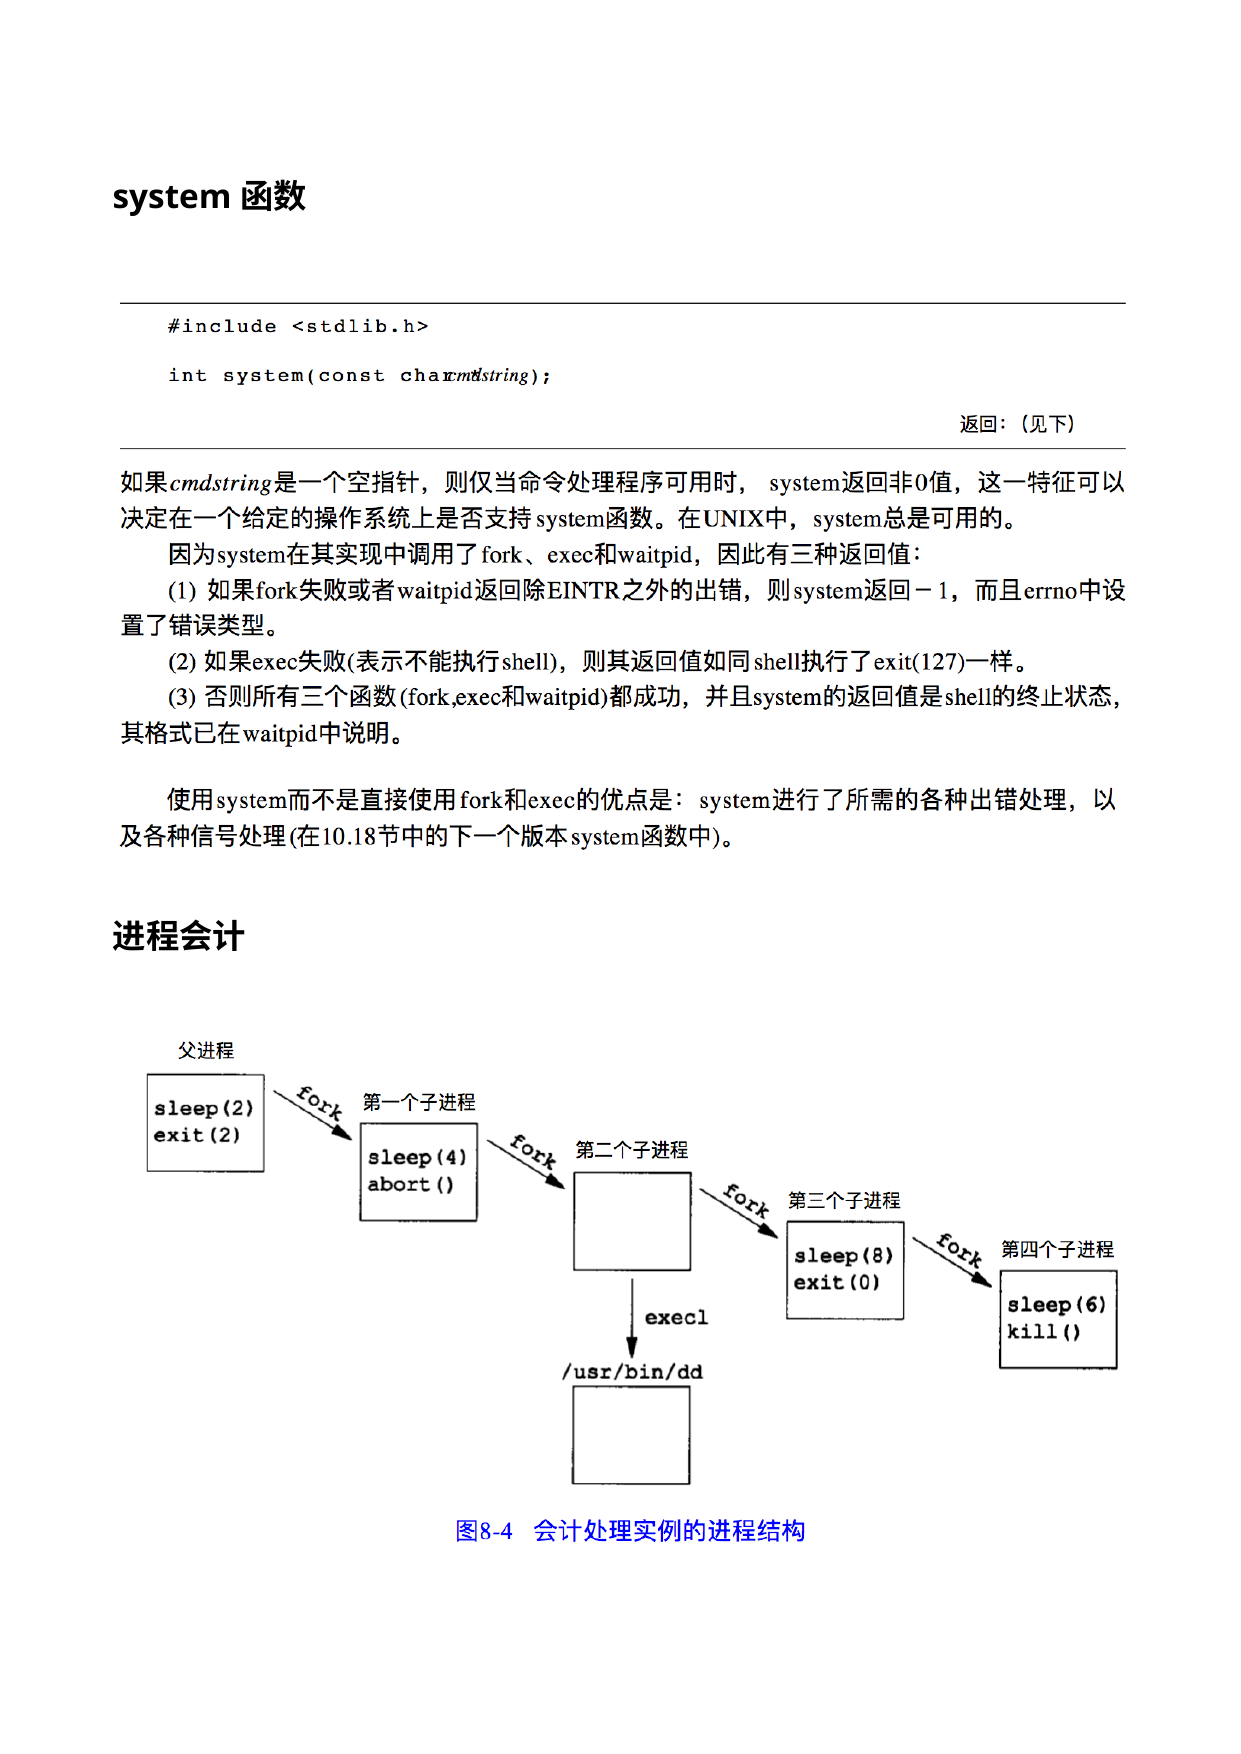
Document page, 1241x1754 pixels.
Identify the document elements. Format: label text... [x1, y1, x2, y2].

picture [112, 289, 1127, 751]
subtitle system 函数 [112, 162, 1128, 227]
picture [112, 1028, 1127, 1574]
subtitle 进程会计 [112, 901, 1128, 966]
picture [112, 776, 1127, 855]
